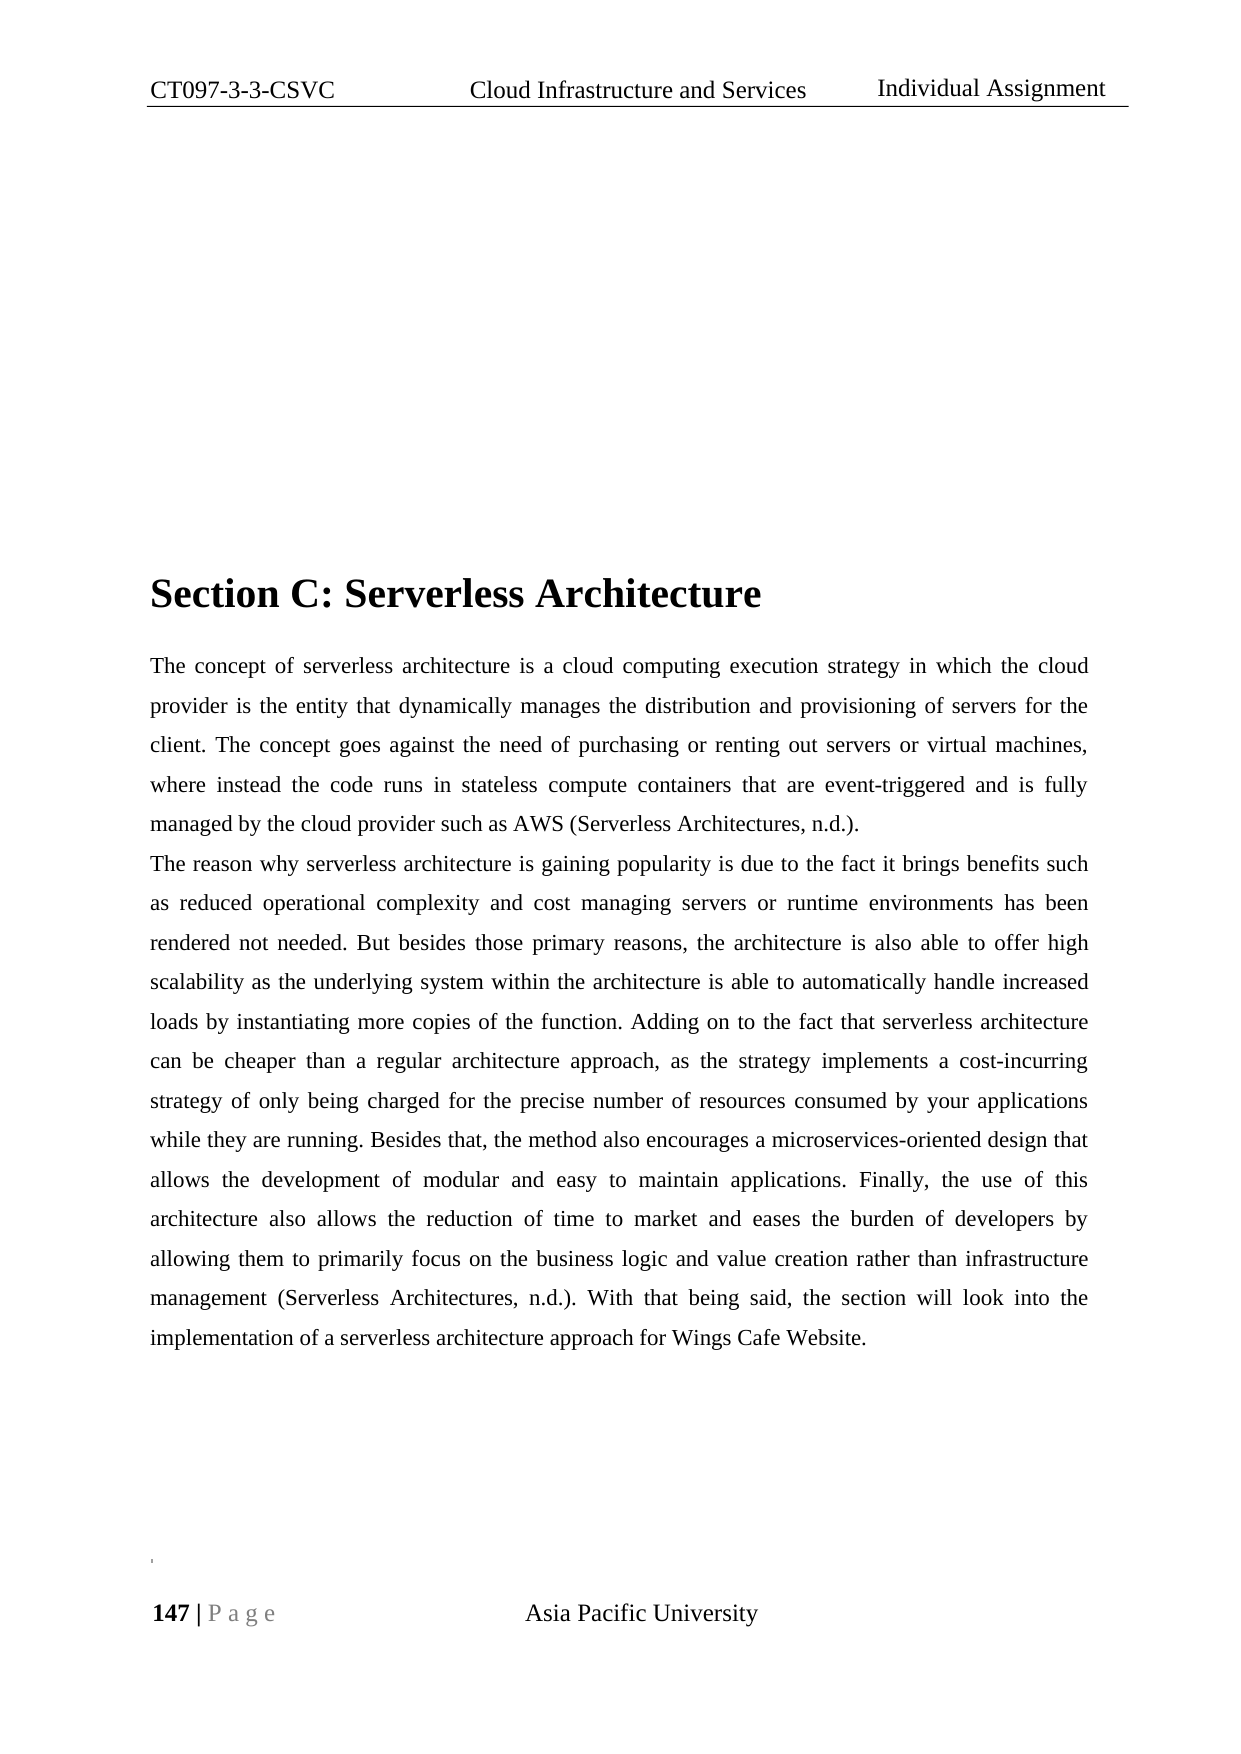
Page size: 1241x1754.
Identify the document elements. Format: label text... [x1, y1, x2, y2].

text The concept of serverless architecture is a cloud computing execution strategy in which the cloud provider is the entity that dynamically manages the distribution and provisioning of servers for the client. The concept goes against the need of purchasing or renting out servers or virtual machines, where instead the code runs in stateless compute containers that are event-triggered and is fully managed by the cloud provider such as AWS (Serverless Architectures, n.d.). [150, 652, 1090, 837]
subtitle Section C: Serverless Architecture [150, 568, 1090, 616]
text The reason why serverless architecture is gaining popularity is due to the fact it brings benefits such as reduced operational complexity and cost managing servers or runtime environments has been rendered not needed. But besides those primary reasons, the architecture is also able to offer high scalability as the underlying system within the architecture is able to automatically handle increased loads by instantiating more copies of the function. Adding on to the fact that serverless architecture can be cheaper than a regular architecture approach, as the strategy implements a cost-incurring strategy of only being charged for the precise number of resources consumed by your applications while they are running. Besides that, the method also encourages a microservices-oriented design that allows the development of modular and easy to maintain applications. Finally, the use of this architecture also allows the reduction of time to market and eases the burden of developers by allowing them to primarily focus on the business logic and value creation rather than infrastructure management (Serverless Architectures, n.d.). With that being said, the section will look into the implementation of a serverless architecture approach for Wings Cafe Website. [150, 850, 1090, 1350]
